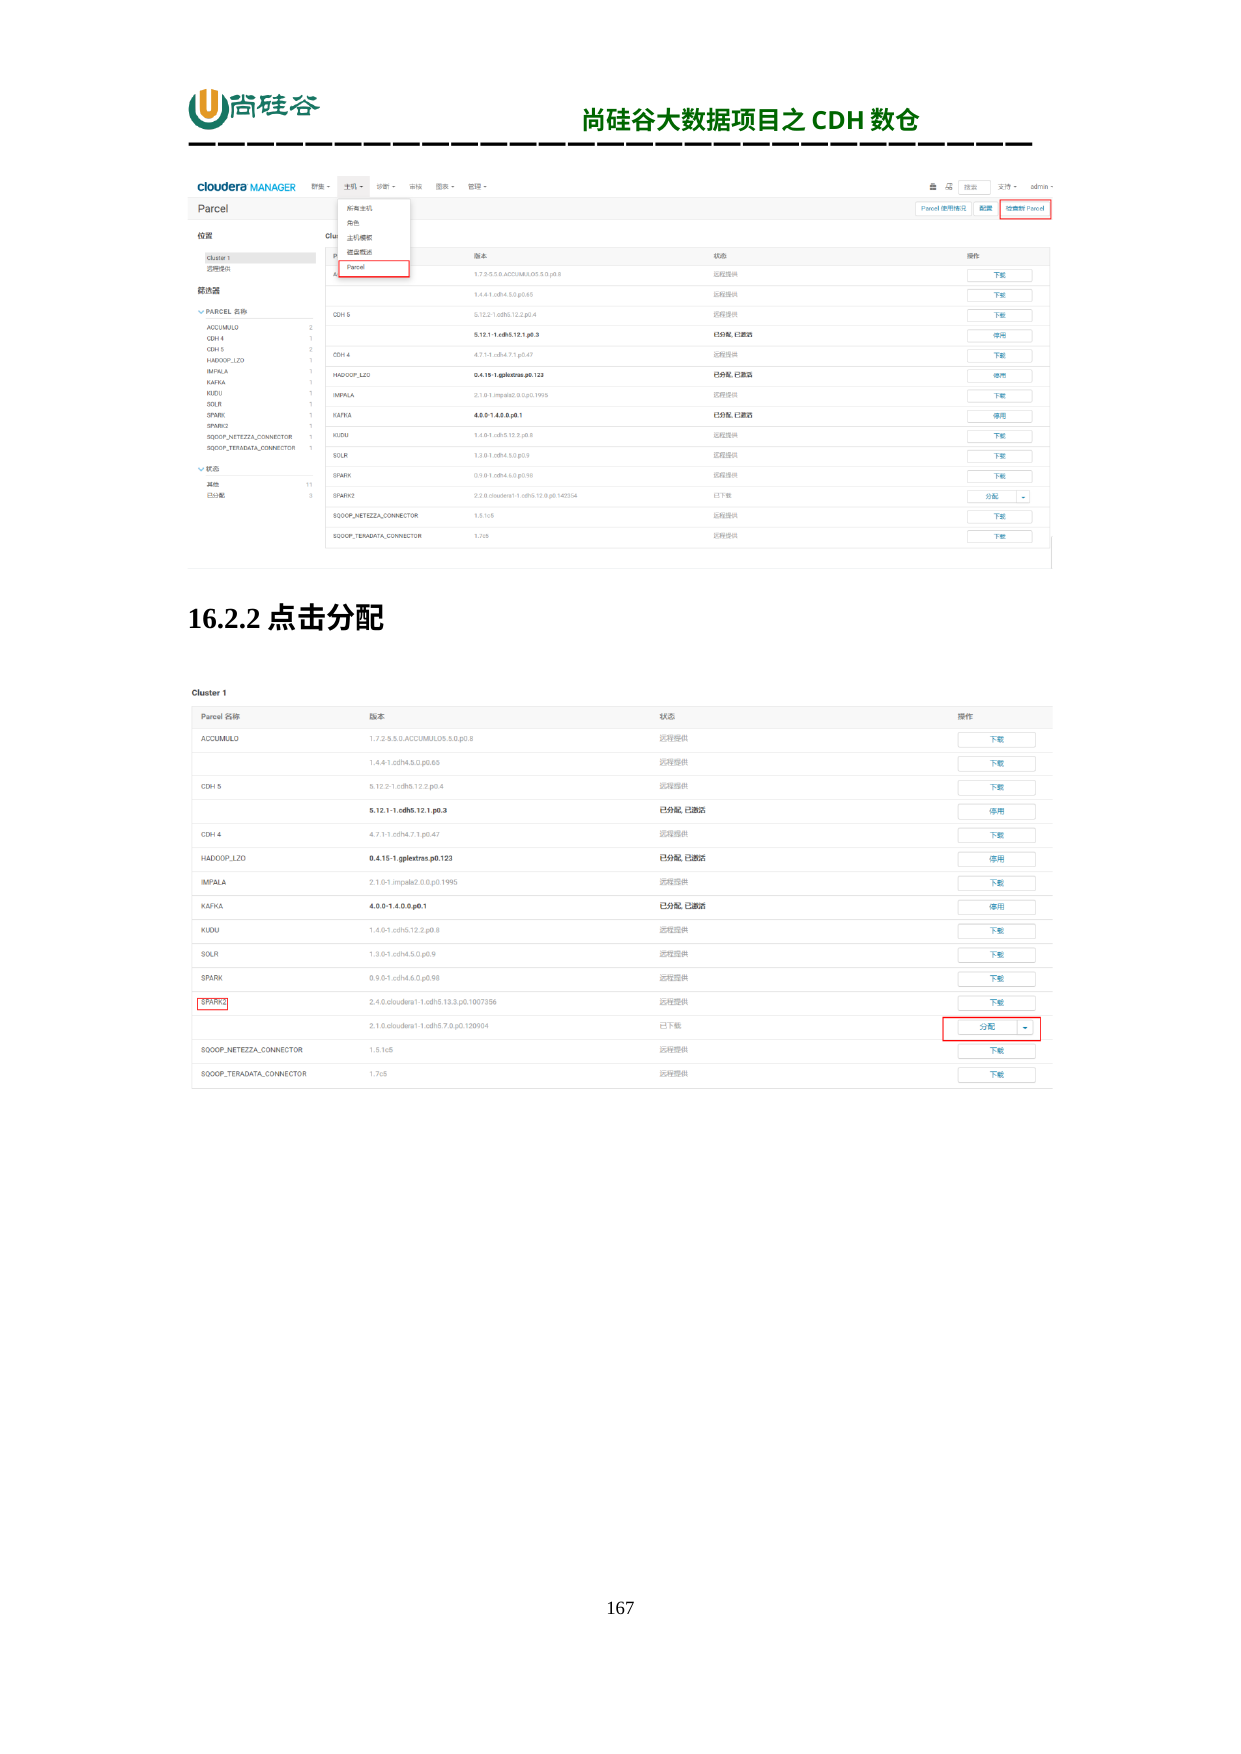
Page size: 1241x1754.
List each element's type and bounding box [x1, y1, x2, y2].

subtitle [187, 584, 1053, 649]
picture [187, 88, 320, 130]
picture [187, 176, 1053, 569]
picture [187, 685, 1053, 1096]
